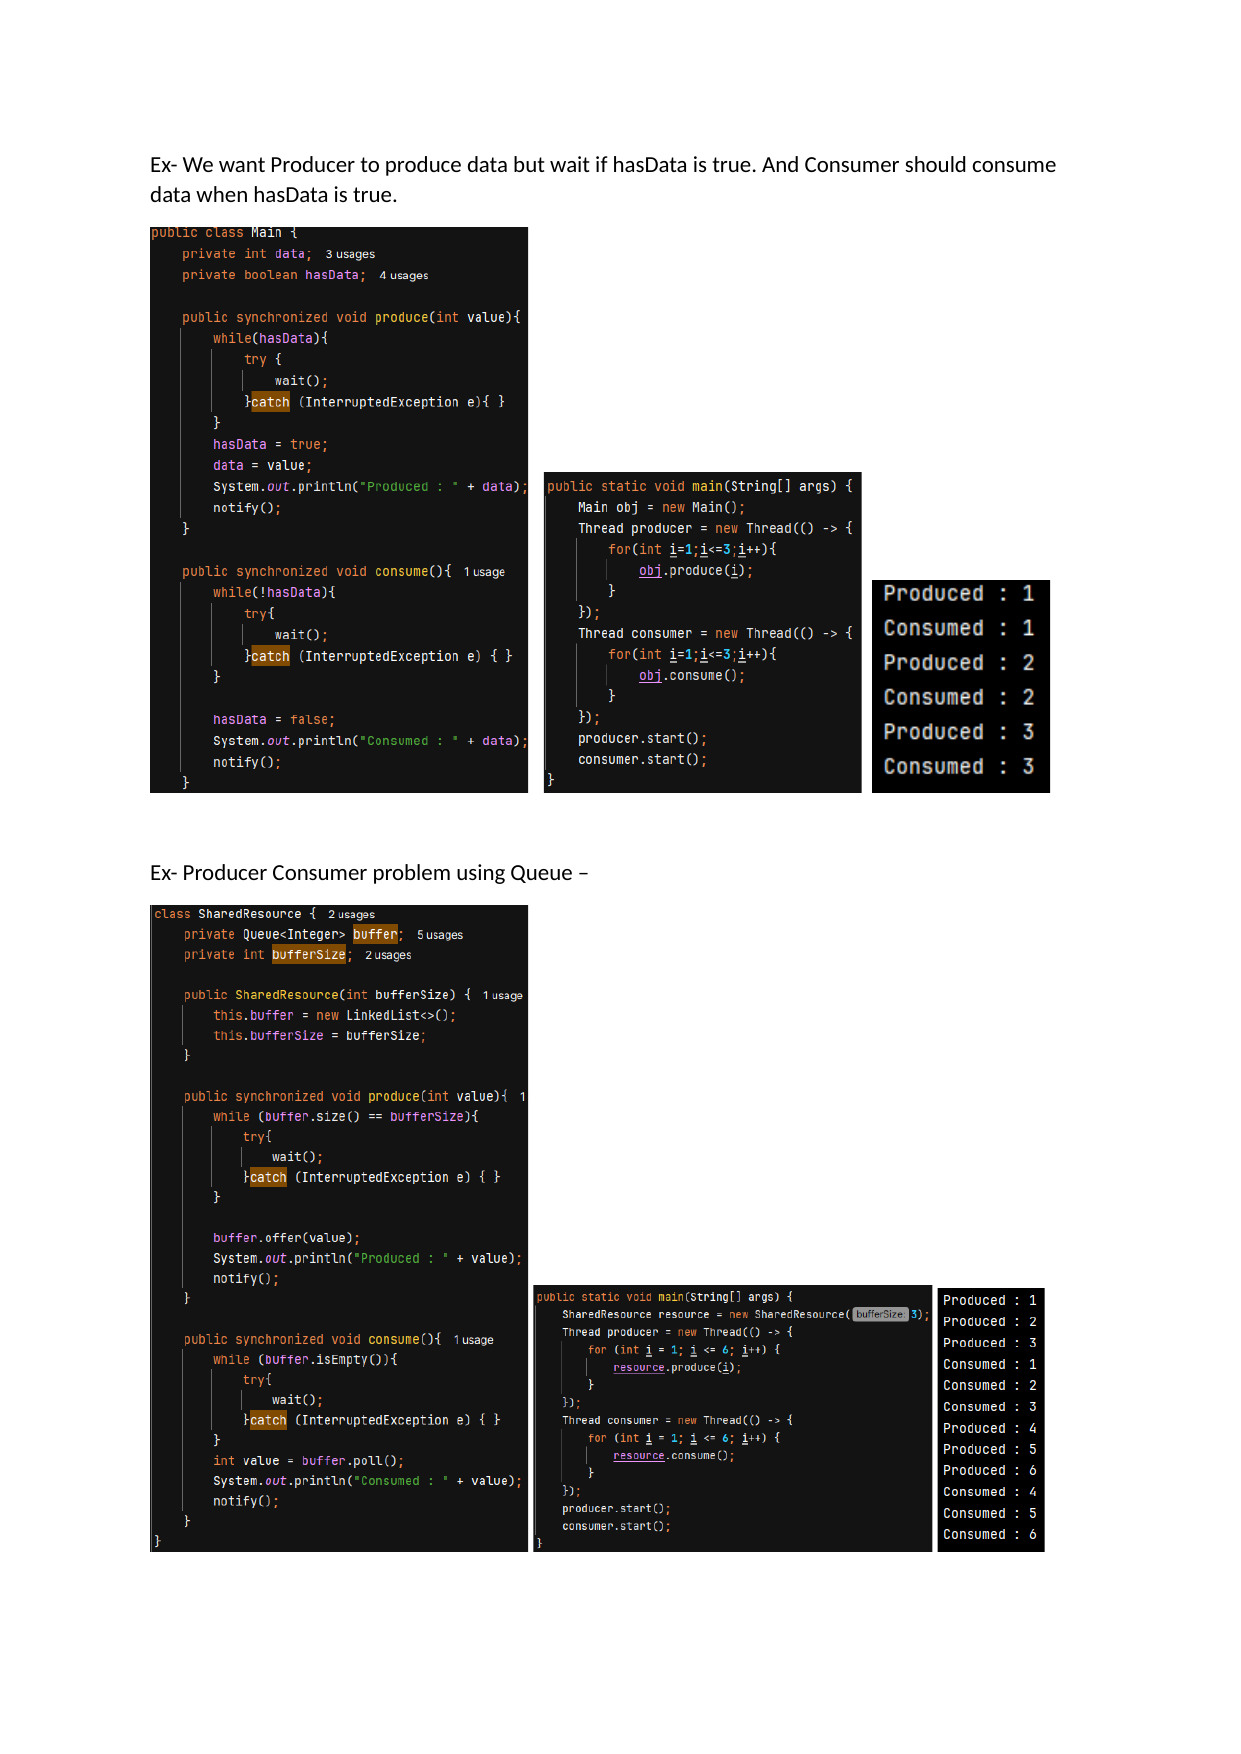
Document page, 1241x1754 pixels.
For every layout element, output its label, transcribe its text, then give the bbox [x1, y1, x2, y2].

picture [150, 227, 529, 793]
picture [150, 905, 529, 1552]
picture [872, 580, 1050, 793]
picture [533, 1285, 933, 1552]
text Ex- Producer Consumer problem using Queue – [150, 858, 1090, 886]
text Ex- We want Producer to produce data but wait if hasData is true. And Consumer should consume data when hasData is true. [150, 150, 1090, 208]
picture [937, 1288, 1045, 1552]
picture [543, 472, 862, 793]
